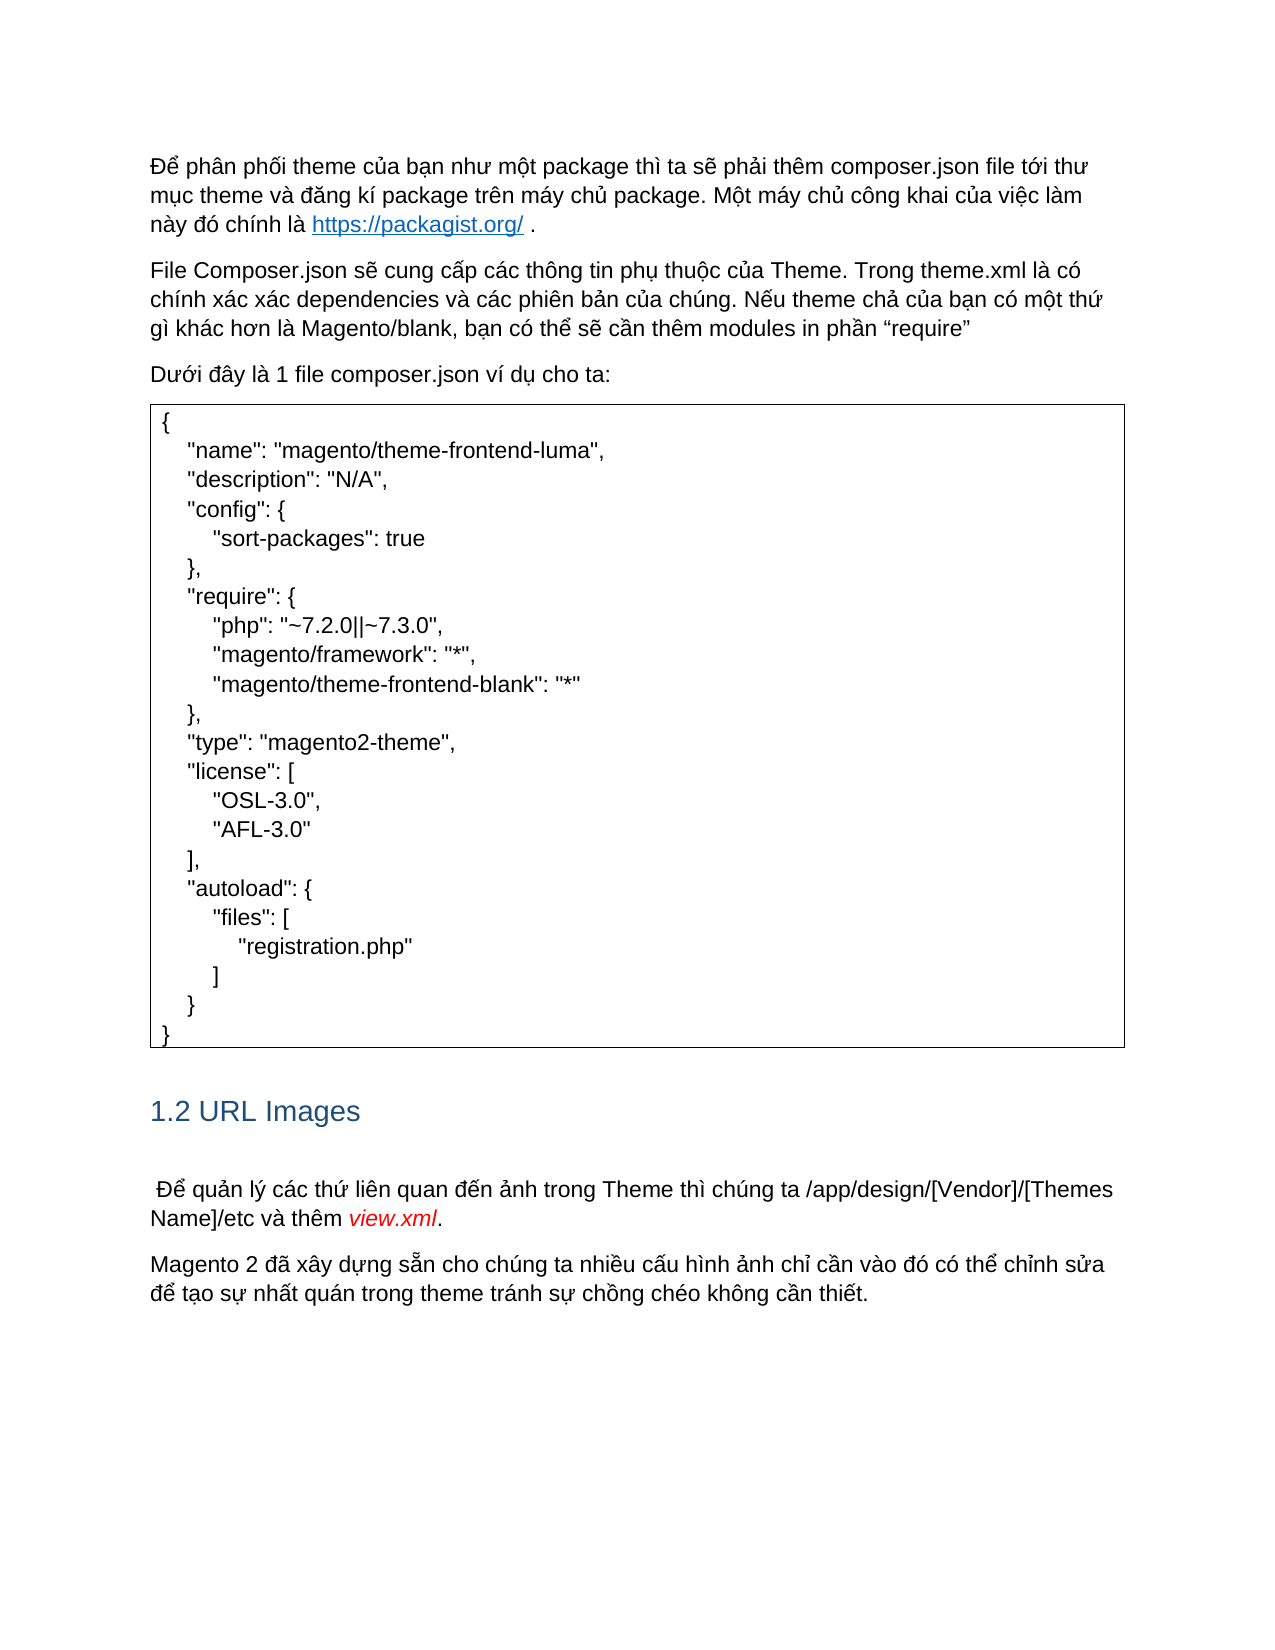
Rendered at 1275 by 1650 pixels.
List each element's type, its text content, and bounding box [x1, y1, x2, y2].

text Để phân phối theme của bạn như một package thì ta sẽ phải thêm composer.json file tới thư mục theme và đăng kí package trên máy chủ package. Một máy chủ công khai của việc làm này đó chính là https://packagist.org/ . [150, 150, 1125, 237]
text Magento 2 đã xây dựng sẵn cho chúng ta nhiều cấu hình ảnh chỉ cần vào đó có thể chỉnh sửa để tạo sự nhất quán trong theme tránh sự chồng chéo không cần thiết. [150, 1248, 1125, 1306]
text Để quản lý các thứ liên quan đến ảnh trong Theme thì chúng ta /app/design/[Vendor]/[Themes Name]/etc và thêm view.xml. [150, 1173, 1125, 1231]
text Dưới đây là 1 file composer.json ví dụ cho ta: [150, 358, 1125, 387]
subtitle 1.2 URL Images [150, 1094, 1125, 1127]
text File Composer.json sẽ cung cấp các thông tin phụ thuộc của Theme. Trong theme.xml là có chính xác xác dependencies và các phiên bản của chúng. Nếu theme chả của bạn có một thứ gì khác hơn là Magento/blank, bạn có thể sẽ cần thêm modules in phần “require” [150, 254, 1125, 342]
table_header { "name": "magento/theme-frontend-luma", "description": "N/A", "config": { "sort-packages": true }, "require": { "php": "~7.2.0||~7.3.0", "magento/framework": "*", "magento/theme-frontend-blank": "*" }, "type": "magento2-theme", "license": [ "OSL-3.0", "AFL-3.0" ], "autoload": { "files": [ "registration.php" ] } } [151, 405, 1124, 1047]
